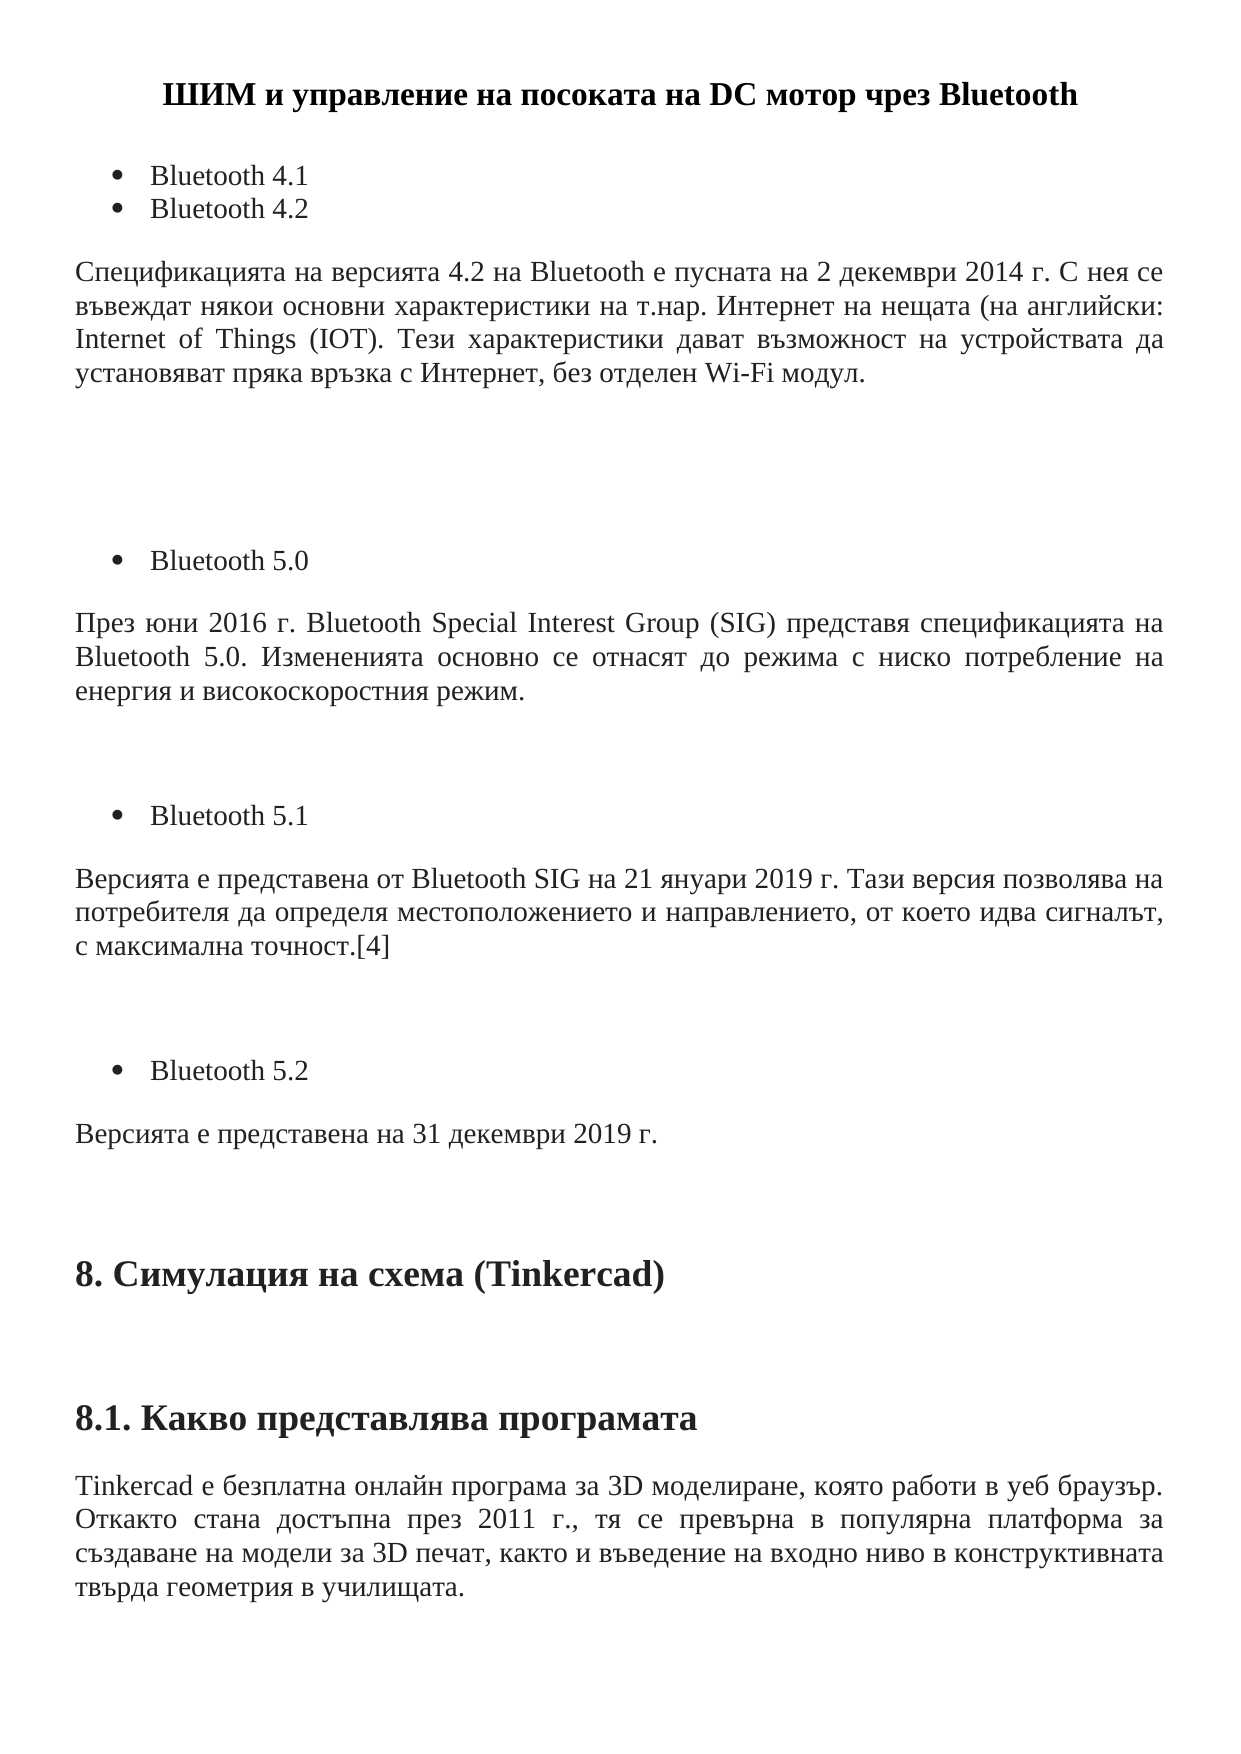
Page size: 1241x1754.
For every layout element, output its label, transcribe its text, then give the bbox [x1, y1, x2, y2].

text 8. Симулация на схема (Tinkercad) [75, 1251, 1165, 1294]
list Bluetooth 5.1 [112, 798, 1165, 832]
list Bluetooth 4.1 [112, 158, 1165, 191]
text Спецификацията на версията 4.2 на Bluetooth е пусната на 2 декември 2014 г. С нея се въвеждат някои основни характеристики на т.нар. Интернет на нещата (на английски: Internet of Things (IOT). Тези характеристики дават възможност на устройствата да установяват пряка връзка с Интернет, без отделен Wi-Fi модул. [75, 254, 1165, 388]
text През юни 2016 г. Bluetooth Special Interest Group (SIG) представя спецификацията на Bluetooth 5.0. Измененията основно се отнасят до режима с ниско потребление на енергия и високоскоростния режим. [75, 606, 1165, 706]
text Tinkercad е безплатна онлайн програма за 3D моделиране, която работи в уеб браузър. Откакто стана достъпна през 2011 г., тя се превърна в популярна платформа за създаване на модели за 3D печат, както и въведение на входно ниво в конструктивната твърда геометрия в училищата. [75, 1468, 1165, 1602]
list Bluetooth 5.0 [112, 543, 1165, 576]
list Bluetooth 5.2 [112, 1053, 1165, 1087]
text 8.1. Какво представлява програмата [75, 1396, 1165, 1439]
list Bluetooth 4.2 [112, 191, 1165, 225]
text Версията е представена на 31 декември 2019 г. [75, 1116, 1165, 1150]
text Версията е представена от Bluetooth SIG на 21 януари 2019 г. Тази версия позволява на потребителя да определя местоположението и направлението, от което идва сигналът, с максимална точност.[4] [75, 861, 1165, 962]
